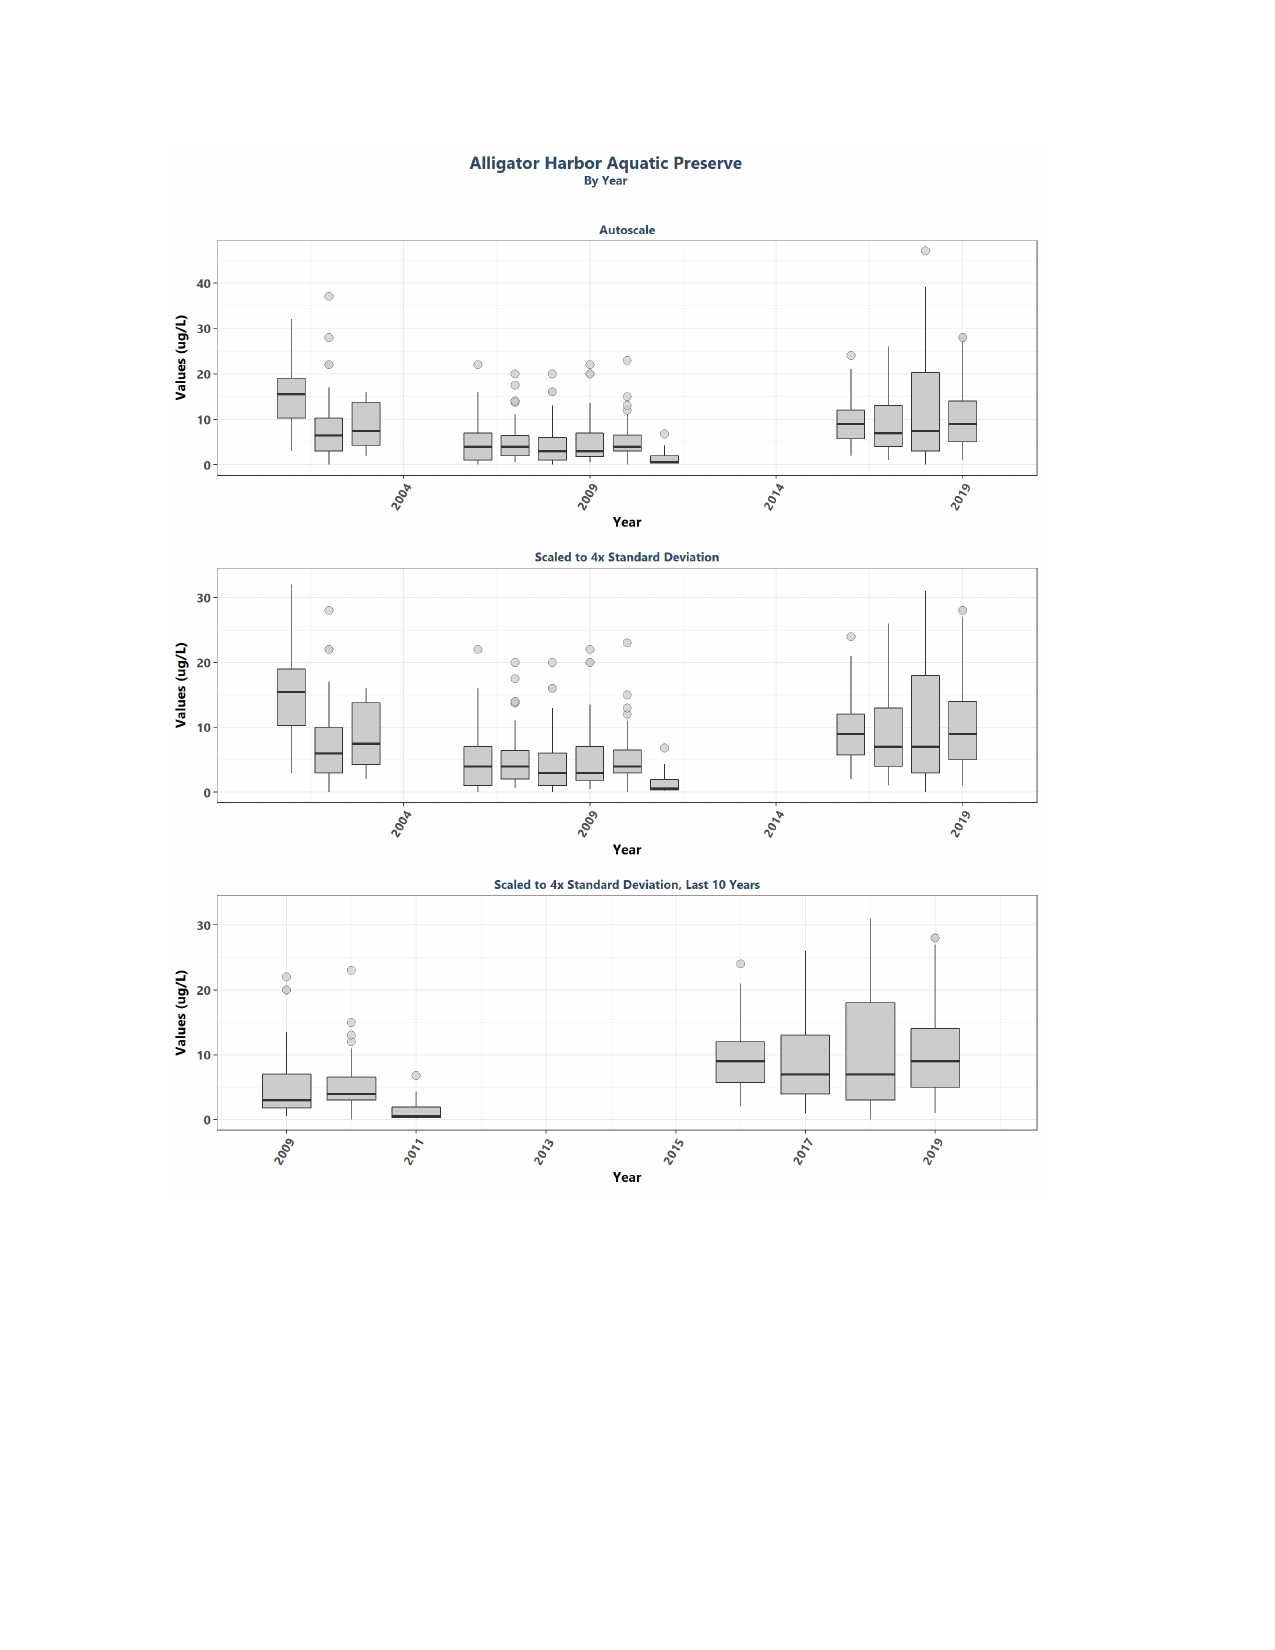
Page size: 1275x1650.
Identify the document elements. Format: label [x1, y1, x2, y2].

picture [168, 150, 1044, 1200]
